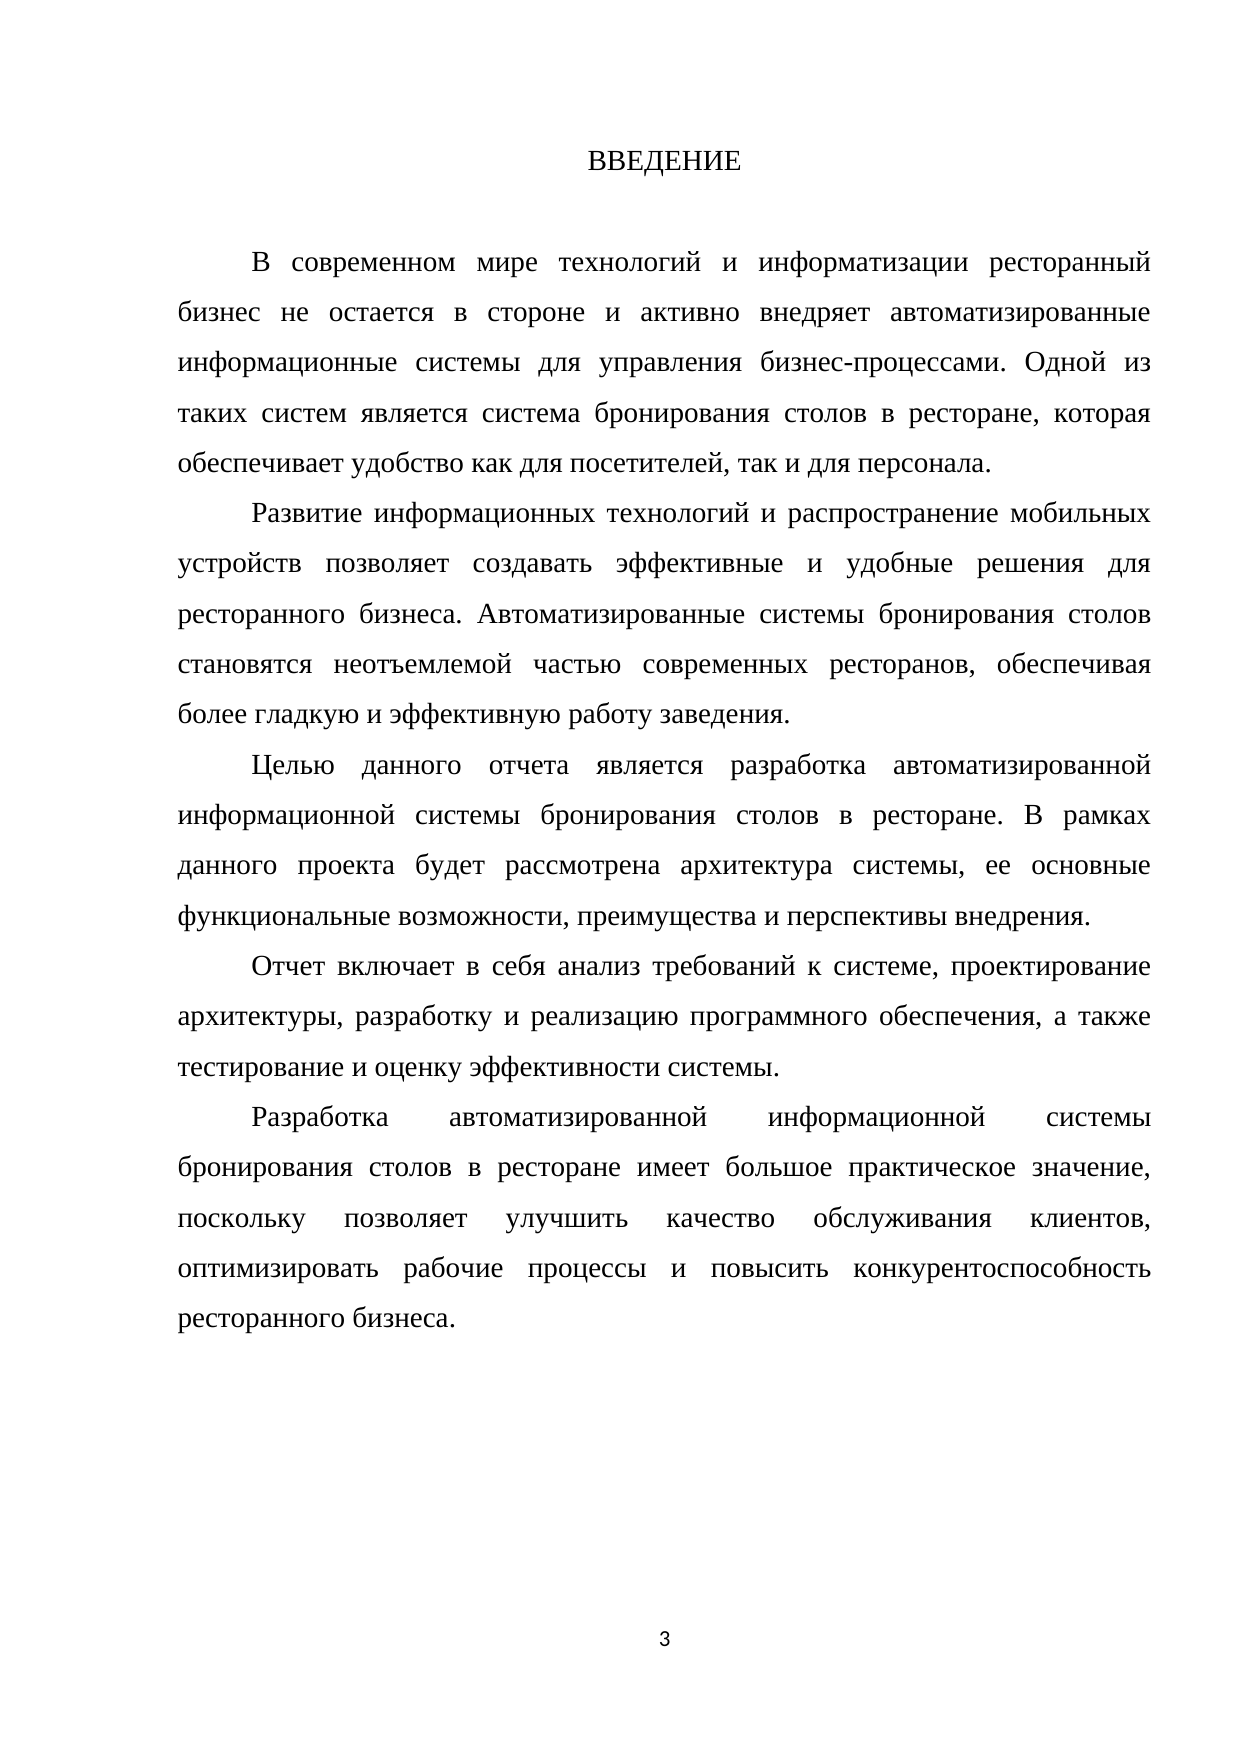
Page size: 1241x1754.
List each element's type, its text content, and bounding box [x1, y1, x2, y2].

text В современном мире технологий и информатизации ресторанный бизнес не остается в стороне и активно внедряет автоматизированные информационные системы для управления бизнес-процессами. Одной из таких систем является система бронирования столов в ресторане, которая обеспечивает удобство как для посетителей, так и для персонала. [177, 244, 1152, 478]
text Отчет включает в себя анализ требований к системе, проектирование архитектуры, разработку и реализацию программного обеспечения, а также тестирование и оценку эффективности системы. [177, 948, 1152, 1082]
text Развитие информационных технологий и распространение мобильных устройств позволяет создавать эффективные и удобные решения для ресторанного бизнеса. Автоматизированные системы бронирования столов становятся неотъемлемой частью современных ресторанов, обеспечивая более гладкую и эффективную работу заведения. [177, 495, 1152, 730]
text Разработка автоматизированной информационной системы бронирования столов в ресторане имеет большое практическое значение, поскольку позволяет улучшить качество обслуживания клиентов, оптимизировать рабочие процессы и повысить конкурентоспособность ресторанного бизнеса. [177, 1099, 1152, 1334]
text Целью данного отчета является разработка автоматизированной информационной системы бронирования столов в ресторане. В рамках данного проекта будет рассмотрена архитектура системы, ее основные функциональные возможности, преимущества и перспективы внедрения. [177, 747, 1152, 931]
subtitle ВВЕДЕНИЕ [177, 143, 1152, 177]
